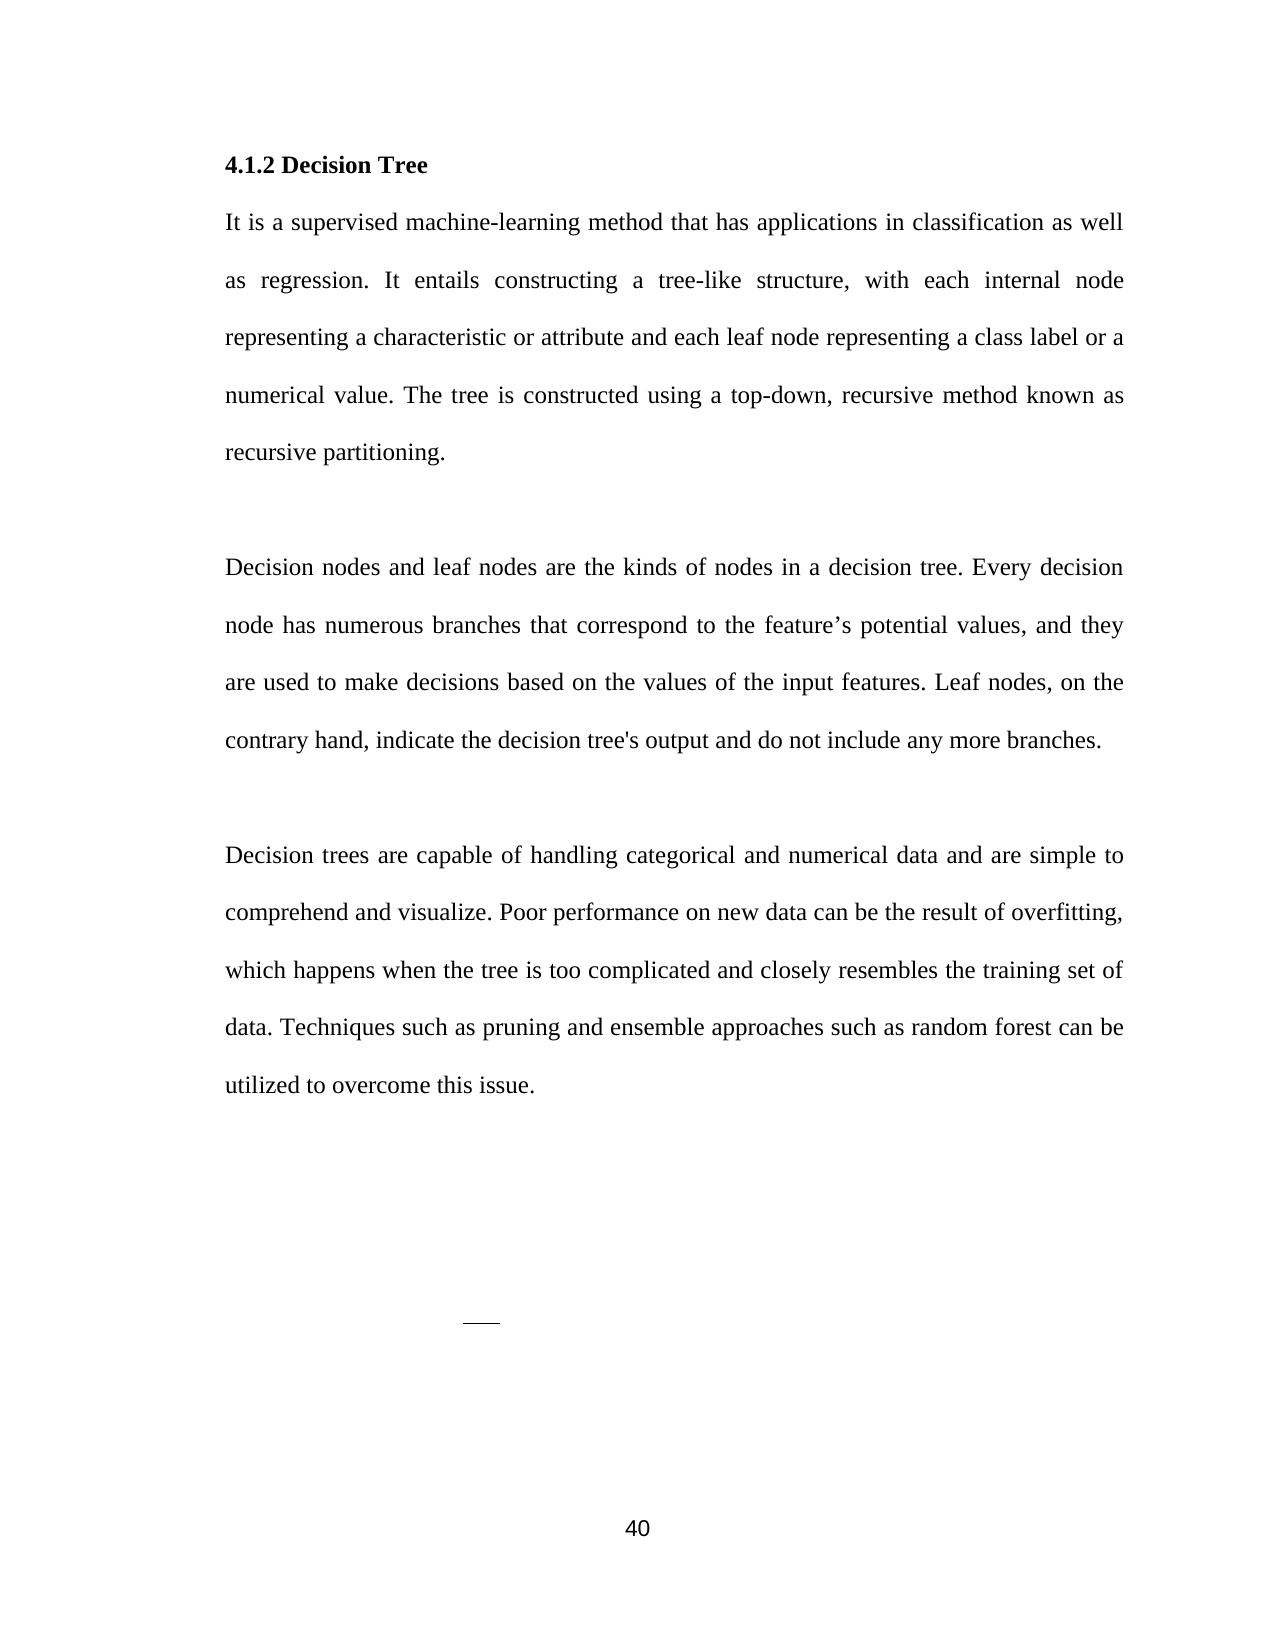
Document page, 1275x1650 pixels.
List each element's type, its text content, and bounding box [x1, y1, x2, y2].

text Decision trees are capable of handling categorical and numerical data and are simple to comprehend and visualize. Poor performance on new data can be the result of overfitting, which happens when the tree is too complicated and closely resembles the training set of data. Techniques such as pruning and ensemble approaches such as random forest can be utilized to overcome this issue. [225, 840, 1125, 1099]
text Decision nodes and leaf nodes are the kinds of nodes in a decision tree. Every decision node has numerous branches that correspond to the feature’s potential values, and they are used to make decisions based on the values of the input features. Leaf nodes, on the contrary hand, indicate the decision tree's output and do not include any more branches. [225, 552, 1125, 754]
text 4.1.2 Decision Tree [225, 150, 1125, 179]
text It is a supervised machine-learning method that has applications in classification as well as regression. It entails constructing a tree-like structure, with each internal node representing a characteristic or attribute and each leaf node representing a class label or a numerical value. The tree is constructed using a top-down, recursive method known as recursive partitioning. [225, 207, 1125, 466]
